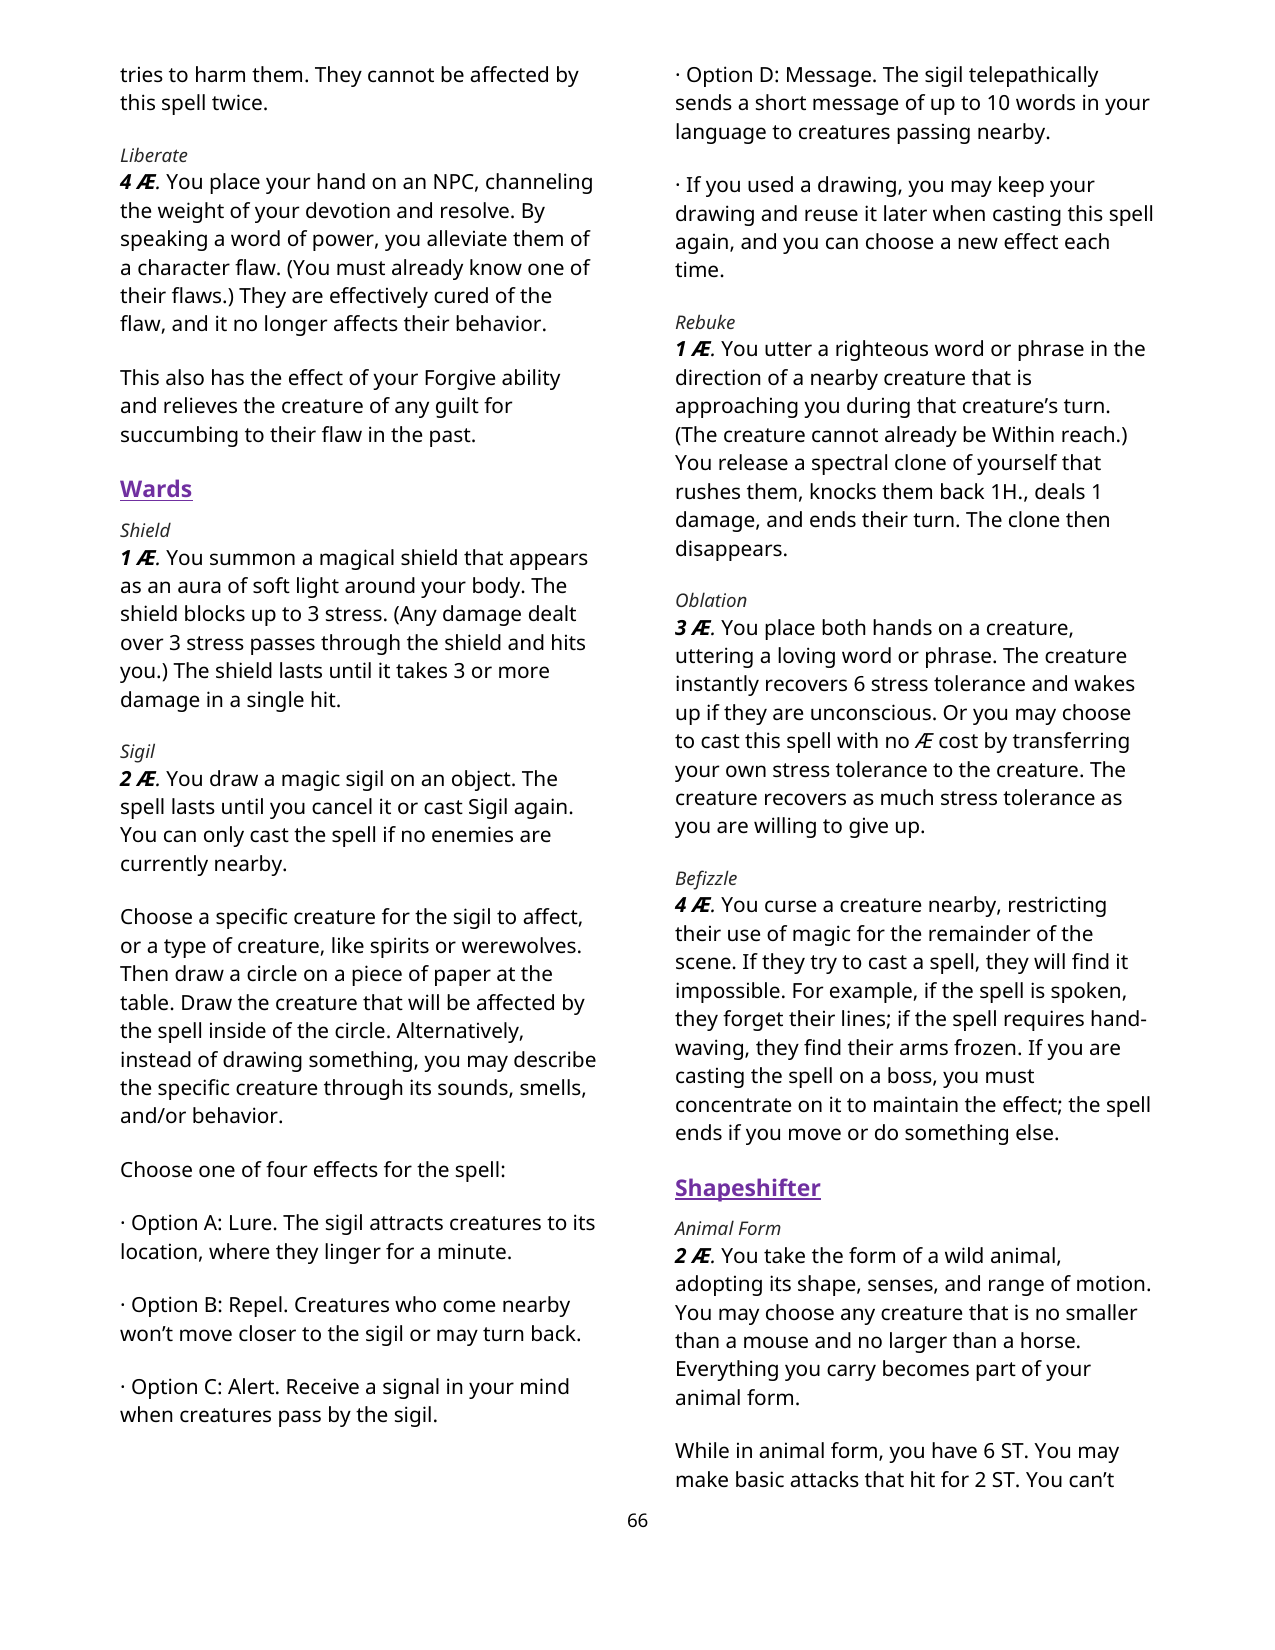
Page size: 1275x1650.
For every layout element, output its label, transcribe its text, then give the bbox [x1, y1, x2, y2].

text 3 Æ. You place both hands on a creature, uttering a loving word or phrase. The creature instantly recovers 6 stress tolerance and wakes up if they are unconscious. Or you may choose to cast this spell with no Æ cost by transferring your own stress tolerance to the creature. The creature recovers as much stress tolerance as you are willing to give up. [675, 613, 1155, 840]
text 4 Æ. You place your hand on an NPC, channeling the weight of your devotion and resolve. By speaking a word of power, you alleviate them of a character flaw. (You must already know one of their flaws.) They are effectively cured of the flaw, and it no longer affects their behavior. [120, 167, 600, 338]
text 1 Æ. You summon a magical shield that appears as an aura of soft light around your body. The shield blocks up to 3 stress. (Any damage dealt over 3 stress passes through the shield and hits you.) The shield lasts until it takes 3 or more damage in a single hit. [120, 543, 600, 713]
text 2 Æ. You take the form of a wild animal, adopting its shape, senses, and range of motion. You may choose any creature that is no smaller than a mouse and no larger than a horse. Everything you carry becomes part of your animal form. [675, 1241, 1155, 1411]
subtitle Animal Form [675, 1215, 1155, 1241]
text · If you used a drawing, you may keep your drawing and reuse it later when casting this spell again, and you can choose a new effect each time. [675, 170, 1155, 284]
text Choose a specific creature for the sigil to affect, or a type of creature, like spirits or werewolves. Then draw a circle on a piece of paper at the table. Draw the creature that will be affected by the spell inside of the circle. Alternatively, instead of drawing something, you may describe the specific creature through its sounds, smells, and/or behavior. [120, 902, 600, 1130]
subtitle Shapeshifter [675, 1172, 1155, 1203]
text 1 Æ. You utter a righteous word or phrase in the direction of a nearby creature that is approaching you during that creature’s turn. (The creature cannot already be Within reach.) You release a spectral clone of yourself that rushes them, knocks them back 1H., deals 1 damage, and ends their turn. The clone then disappears. [675, 334, 1155, 562]
text · Option C: Alert. Receive a signal in your mind when creatures pass by the sigil. [120, 1372, 600, 1429]
subtitle Wards [120, 473, 600, 504]
text 2 Æ. You draw a magic sigil on an object. The spell lasts until you cancel it or cast Sigil again. You can only cast the spell if no enemies are currently nearby. [120, 764, 600, 877]
subtitle Liberate [120, 142, 600, 167]
subtitle Shield [120, 517, 600, 543]
text Choose one of four effects for the spell: [120, 1155, 600, 1183]
subtitle Oblation [675, 587, 1155, 613]
subtitle Rebuke [675, 309, 1155, 334]
text 4 Æ. You curse a creature nearby, restricting their use of magic for the remainder of the scene. If they try to cast a spell, they will find it impossible. For example, if the spell is spoken, they forget their lines; if the spell requires hand-waving, they find their arms frozen. If you are casting the spell on a boss, you must concentrate on it to maintain the effect; the spell ends if you move or do something else. [675, 891, 1155, 1147]
text · Option B: Repel. Creatures who come nearby won’t move closer to the sigil or may turn back. [120, 1290, 600, 1347]
text This also has the effect of your Forgive ability and relieves the creature of any guilt for succumbing to their flaw in the past. [120, 363, 600, 448]
text · Option D: Message. The sigil telepathically sends a short message of up to 10 words in your language to creatures passing nearby. [675, 60, 1155, 145]
subtitle Sigil [120, 738, 600, 764]
text · Option A: Lure. The sigil attracts creatures to its location, where they linger for a minute. [120, 1208, 600, 1265]
subtitle Befizzle [675, 865, 1155, 891]
